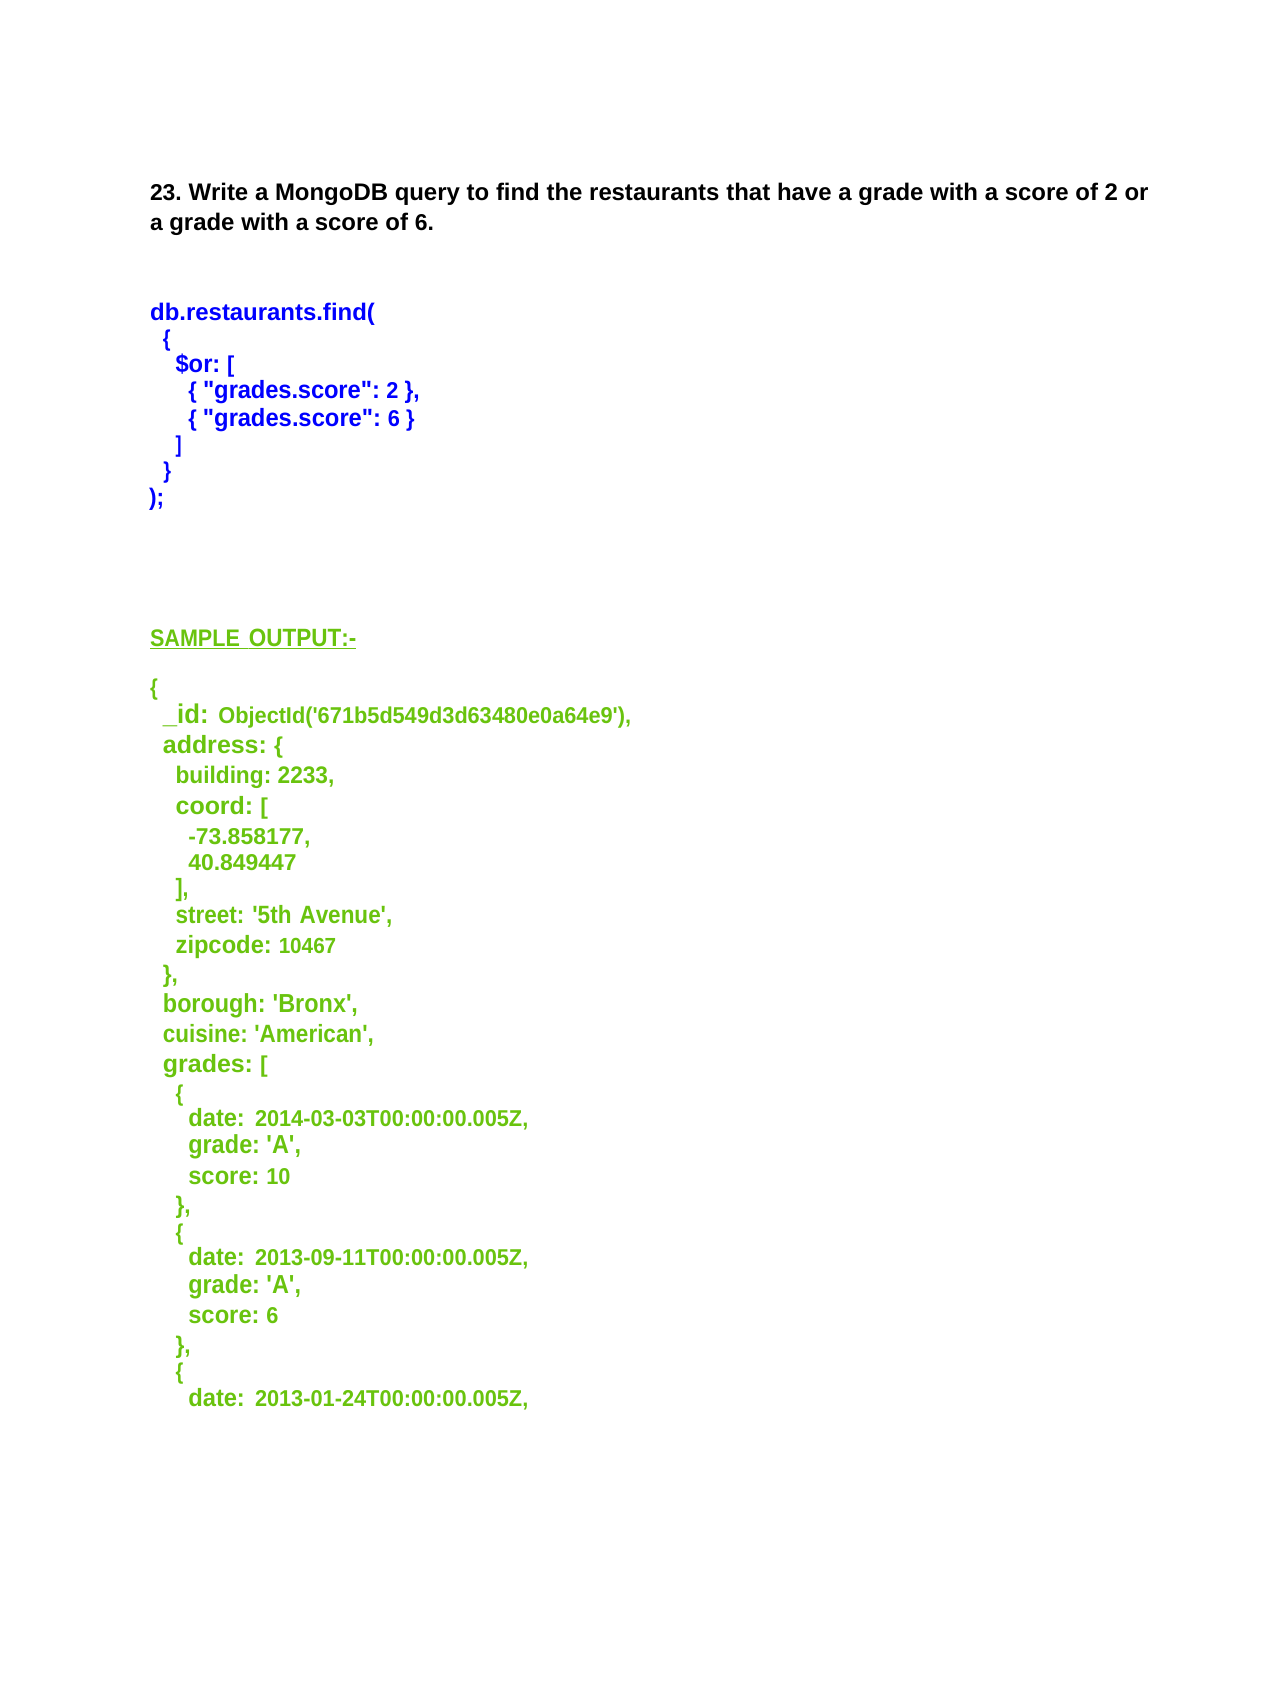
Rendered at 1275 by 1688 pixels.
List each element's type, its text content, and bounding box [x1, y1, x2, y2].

text a grade with a score of 6. [150, 208, 1225, 236]
text date: 2014-03-03T00:00:00.005Z, [188, 1106, 1225, 1131]
subtitle grade: 'A', [188, 1131, 1225, 1159]
text } [106, 457, 171, 483]
text score: 10 [188, 1161, 1225, 1189]
text date: 2013-01-24T00:00:00.005Z, [188, 1385, 1225, 1412]
text 40.849447 [188, 849, 1225, 876]
subtitle ], [175, 876, 1225, 901]
subtitle $or: [ [175, 352, 1225, 378]
text }, [175, 1192, 1225, 1219]
subtitle score: 6 [188, 1300, 1225, 1329]
subtitle grade: 'A', [188, 1271, 1225, 1299]
text _id: ObjectId('671b5d549d3d63480e0a64e9'), [163, 700, 1225, 729]
text { [150, 675, 1225, 700]
text address: { building: 2233, coord: [ [163, 730, 337, 820]
text { [163, 326, 1225, 352]
text zipcode: 10467 [175, 930, 1225, 959]
text street: '5th Avenue', [175, 901, 1225, 929]
list Write a MongoDB query to find the restaurants that have a grade with a score of 2 or [150, 178, 1225, 205]
text { [175, 1079, 1225, 1106]
text { [175, 1219, 1225, 1246]
text -73.858177, [188, 823, 1225, 849]
text db.restaurants.find( [150, 298, 1225, 326]
text ] [175, 431, 1225, 457]
text SAMPLE OUTPUT:- [150, 623, 1225, 652]
text { [175, 1359, 1225, 1385]
text }, [175, 1331, 1225, 1359]
text { "grades.score": 2 }, [188, 378, 1225, 404]
text ); [106, 483, 164, 510]
text borough: 'Bronx', cuisine: 'American', grades: [ [163, 988, 414, 1078]
text date: 2013-09-11T00:00:00.005Z, [188, 1246, 1225, 1271]
text }, [163, 962, 1225, 988]
text { "grades.score": 6 } [188, 404, 1225, 431]
